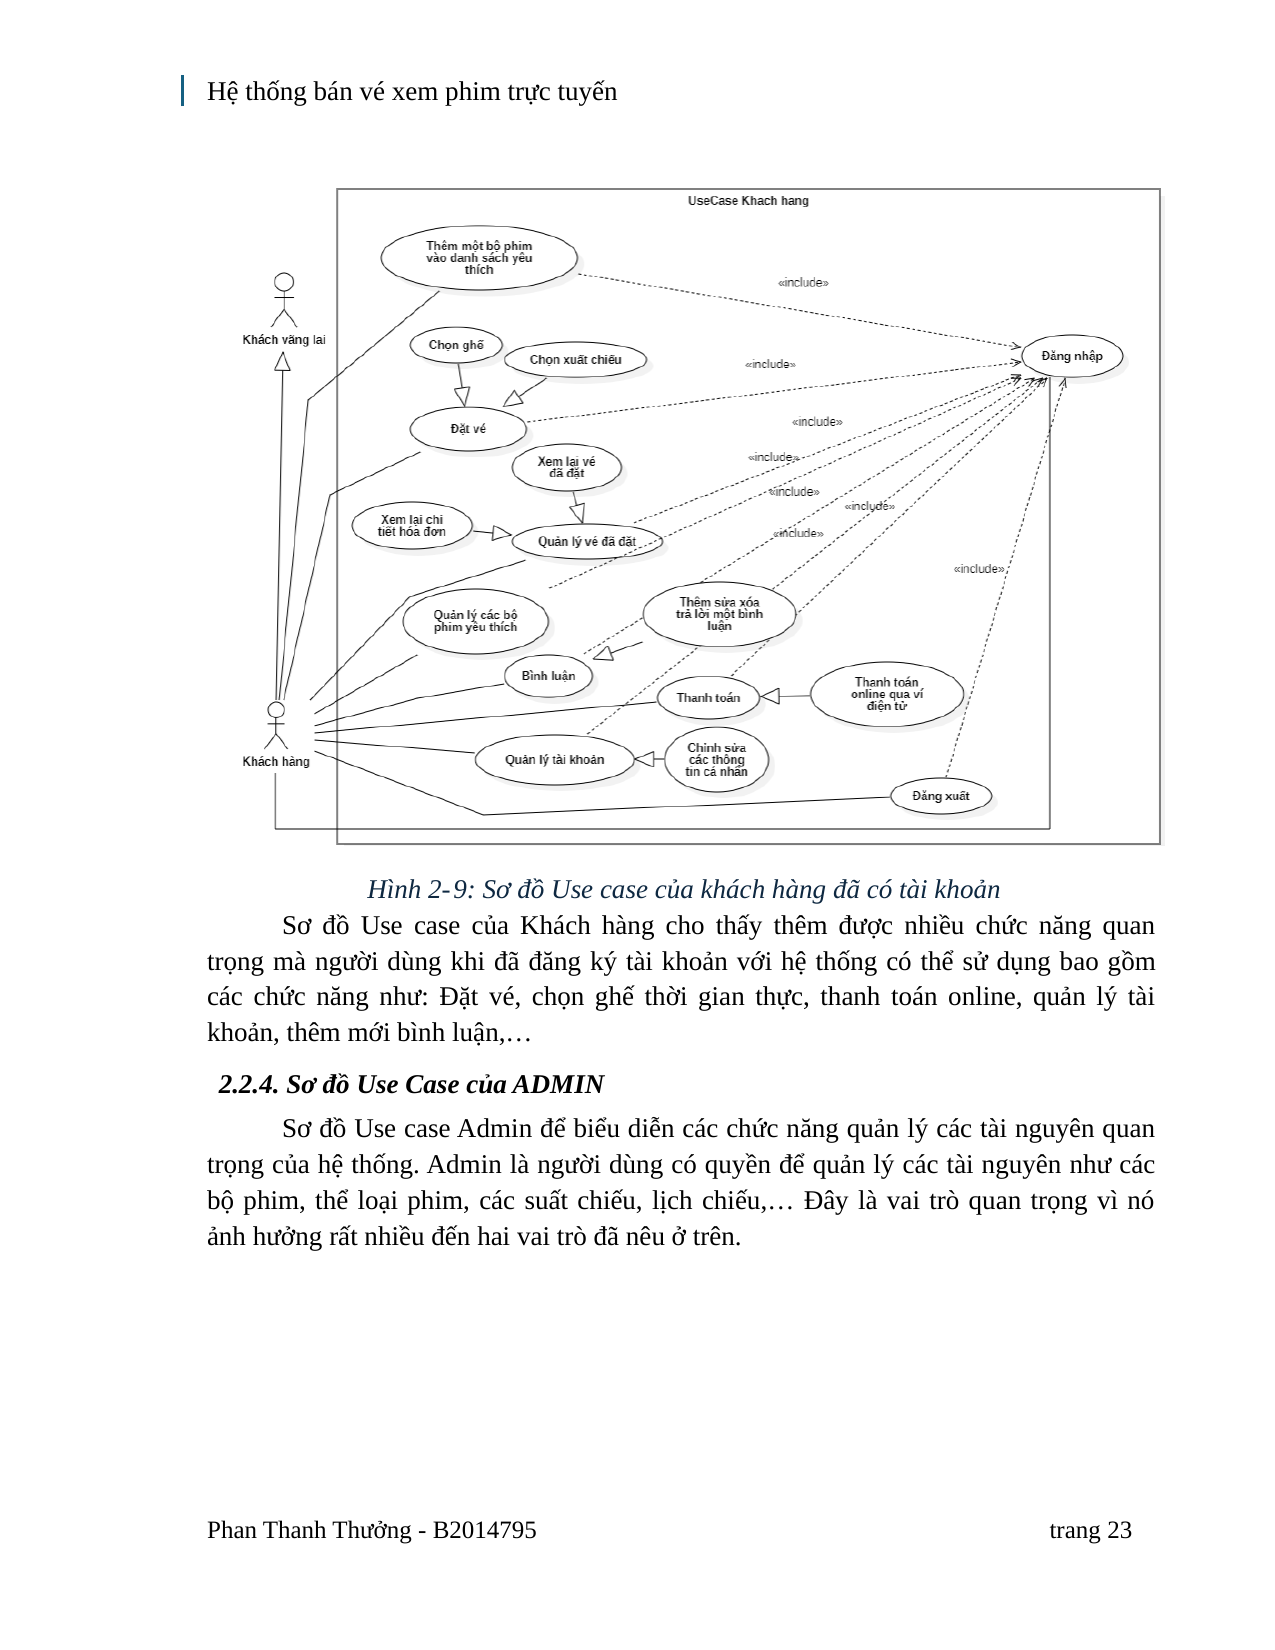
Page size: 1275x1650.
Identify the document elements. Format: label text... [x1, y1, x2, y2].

picture [214, 177, 1165, 846]
text Sơ đồ Use case Admin để biểu diễn các chức năng quản lý các tài nguyên quan trọng của hệ thống. Admin là người dùng có quyền để quản lý các tài nguyên như các bộ phim, thể loại phim, các suất chiếu, lịch chiếu,… Đây là vai trò quan trọng vì nó ảnh hưởng rất nhiều đến hai vai trò đã nêu ở trên. [207, 1113, 1157, 1251]
subtitle Sơ đồ Use Case của ADMIN [218, 1068, 1157, 1100]
